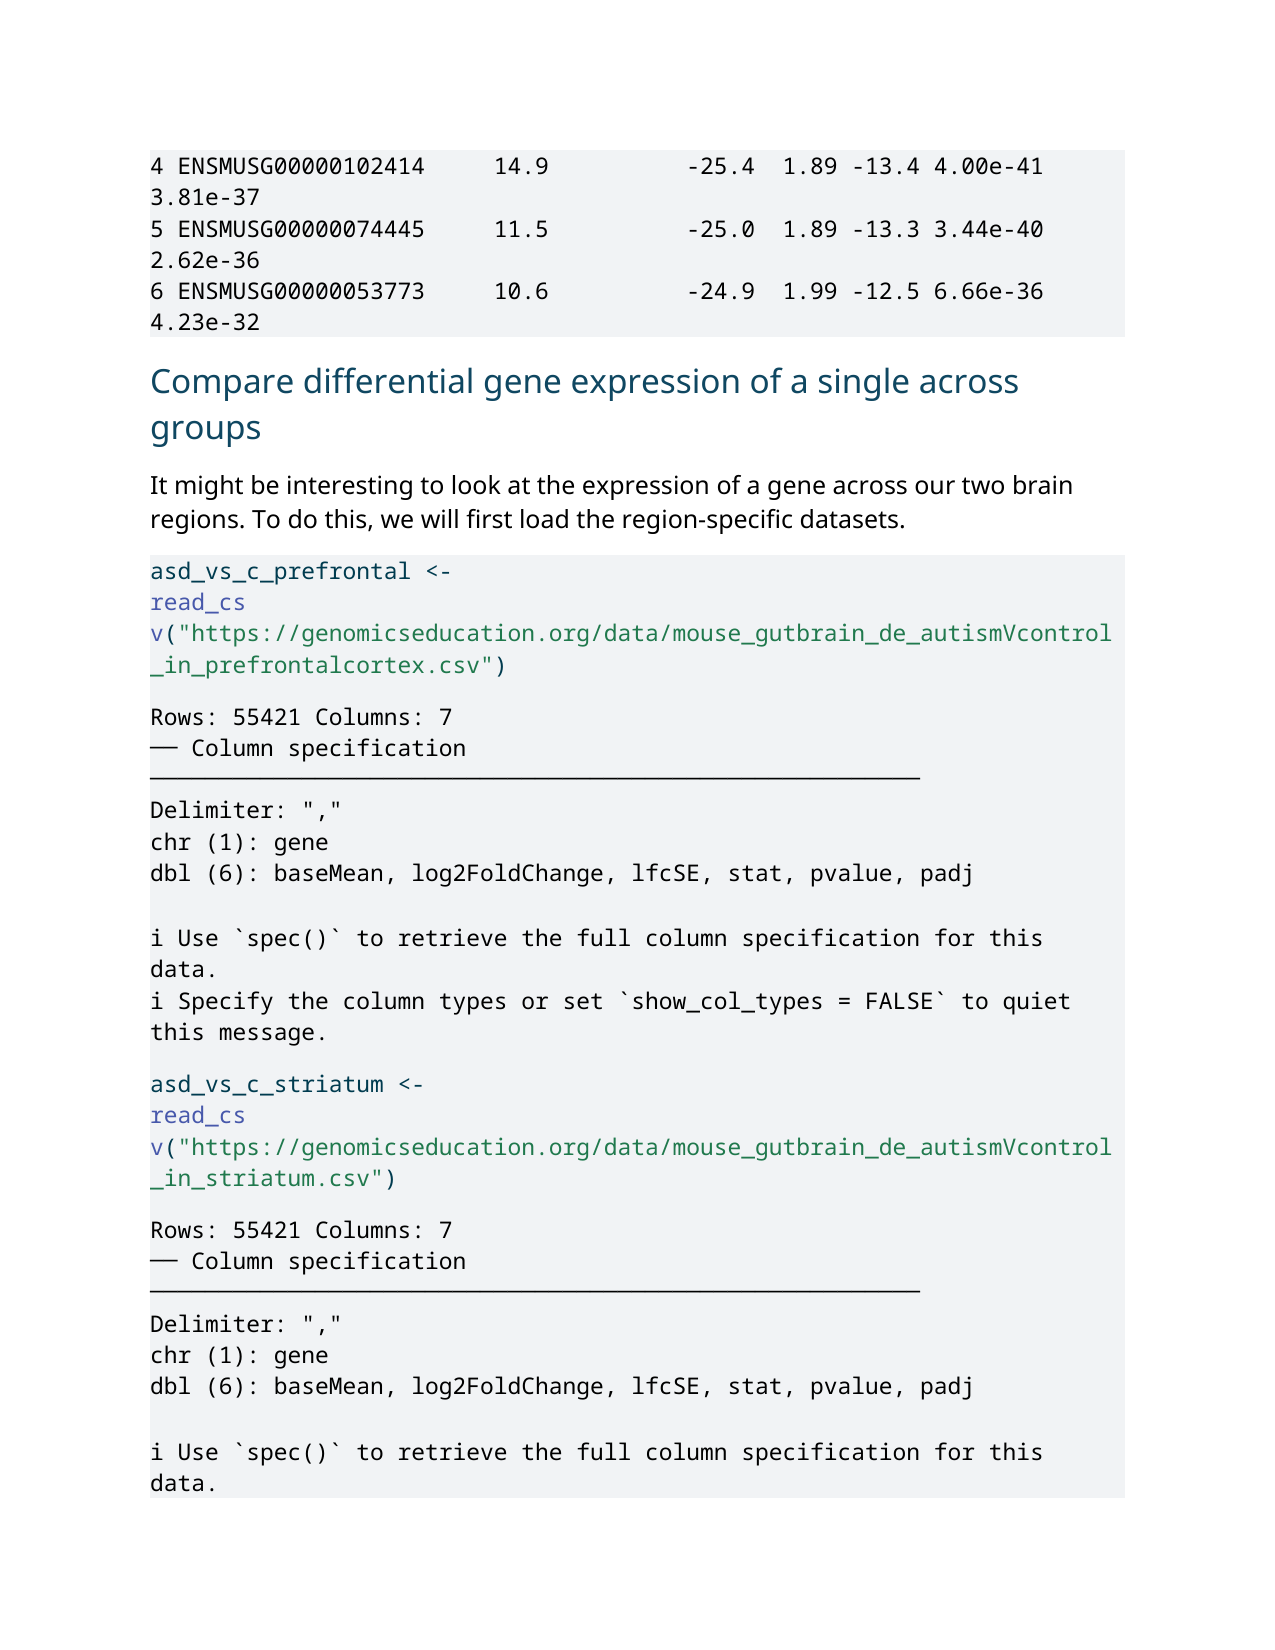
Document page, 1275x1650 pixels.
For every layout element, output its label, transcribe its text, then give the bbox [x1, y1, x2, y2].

text It might be interesting to look at the expression of a gene across our two brain regions. To do this, we will first load the region-specific datasets. [150, 468, 1125, 536]
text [150, 150, 1125, 337]
text asd_vs_c_striatum <- read_csv("https://genomicseducation.org/data/mouse_gutbrain_de_autismVcontrol_in_striatum.csv") [246, 1068, 1125, 1193]
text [150, 1214, 1125, 1498]
text asd_vs_c_prefrontal <- read_csv("https://genomicseducation.org/data/mouse_gutbrain_de_autismVcontrol_in_prefrontalcortex.csv") [150, 555, 1125, 680]
subtitle Compare differential gene expression of a single across groups [150, 358, 1125, 449]
